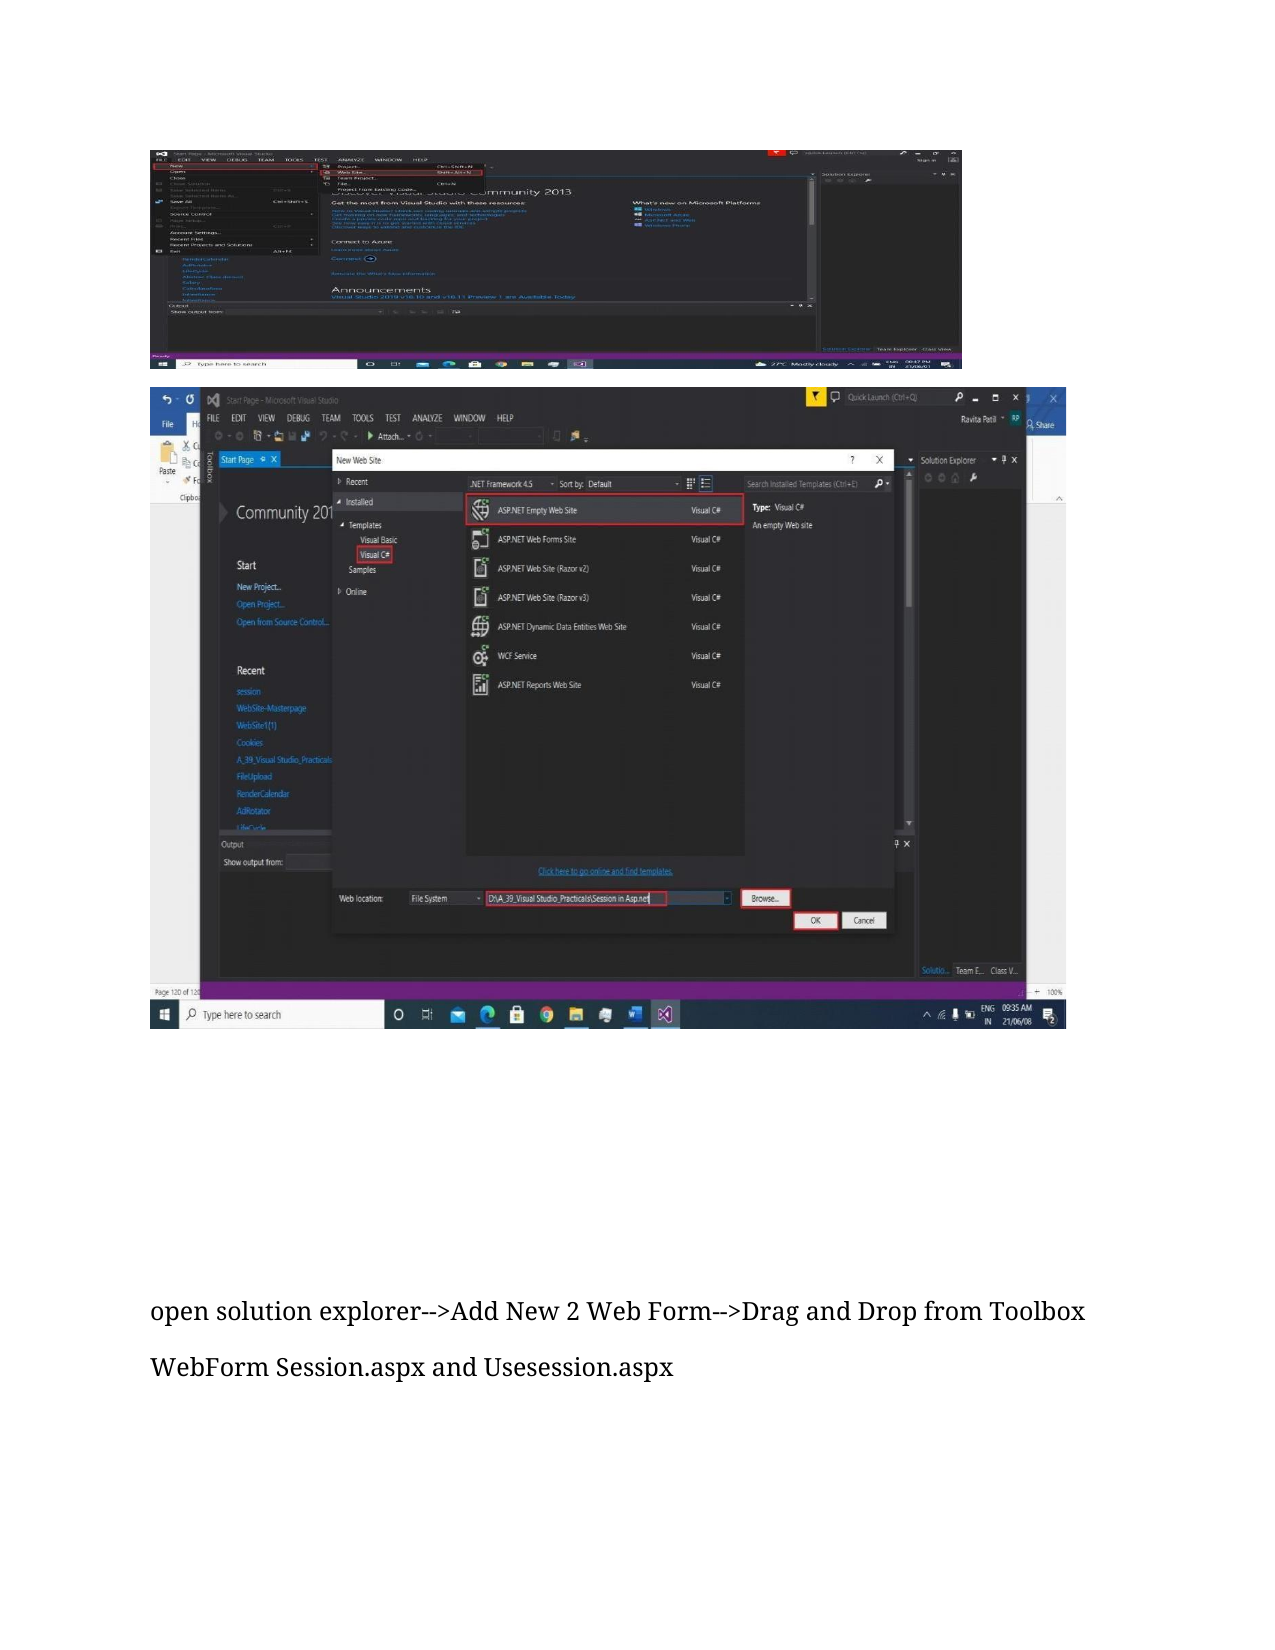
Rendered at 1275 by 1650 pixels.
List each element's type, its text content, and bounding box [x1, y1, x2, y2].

picture [150, 387, 1067, 1029]
picture [150, 150, 962, 369]
text open solution explorer-->Add New 2 Web Form-->Drag and Drop from Toolbox WebForm Session.aspx and Usesession.aspx [150, 1294, 1117, 1384]
